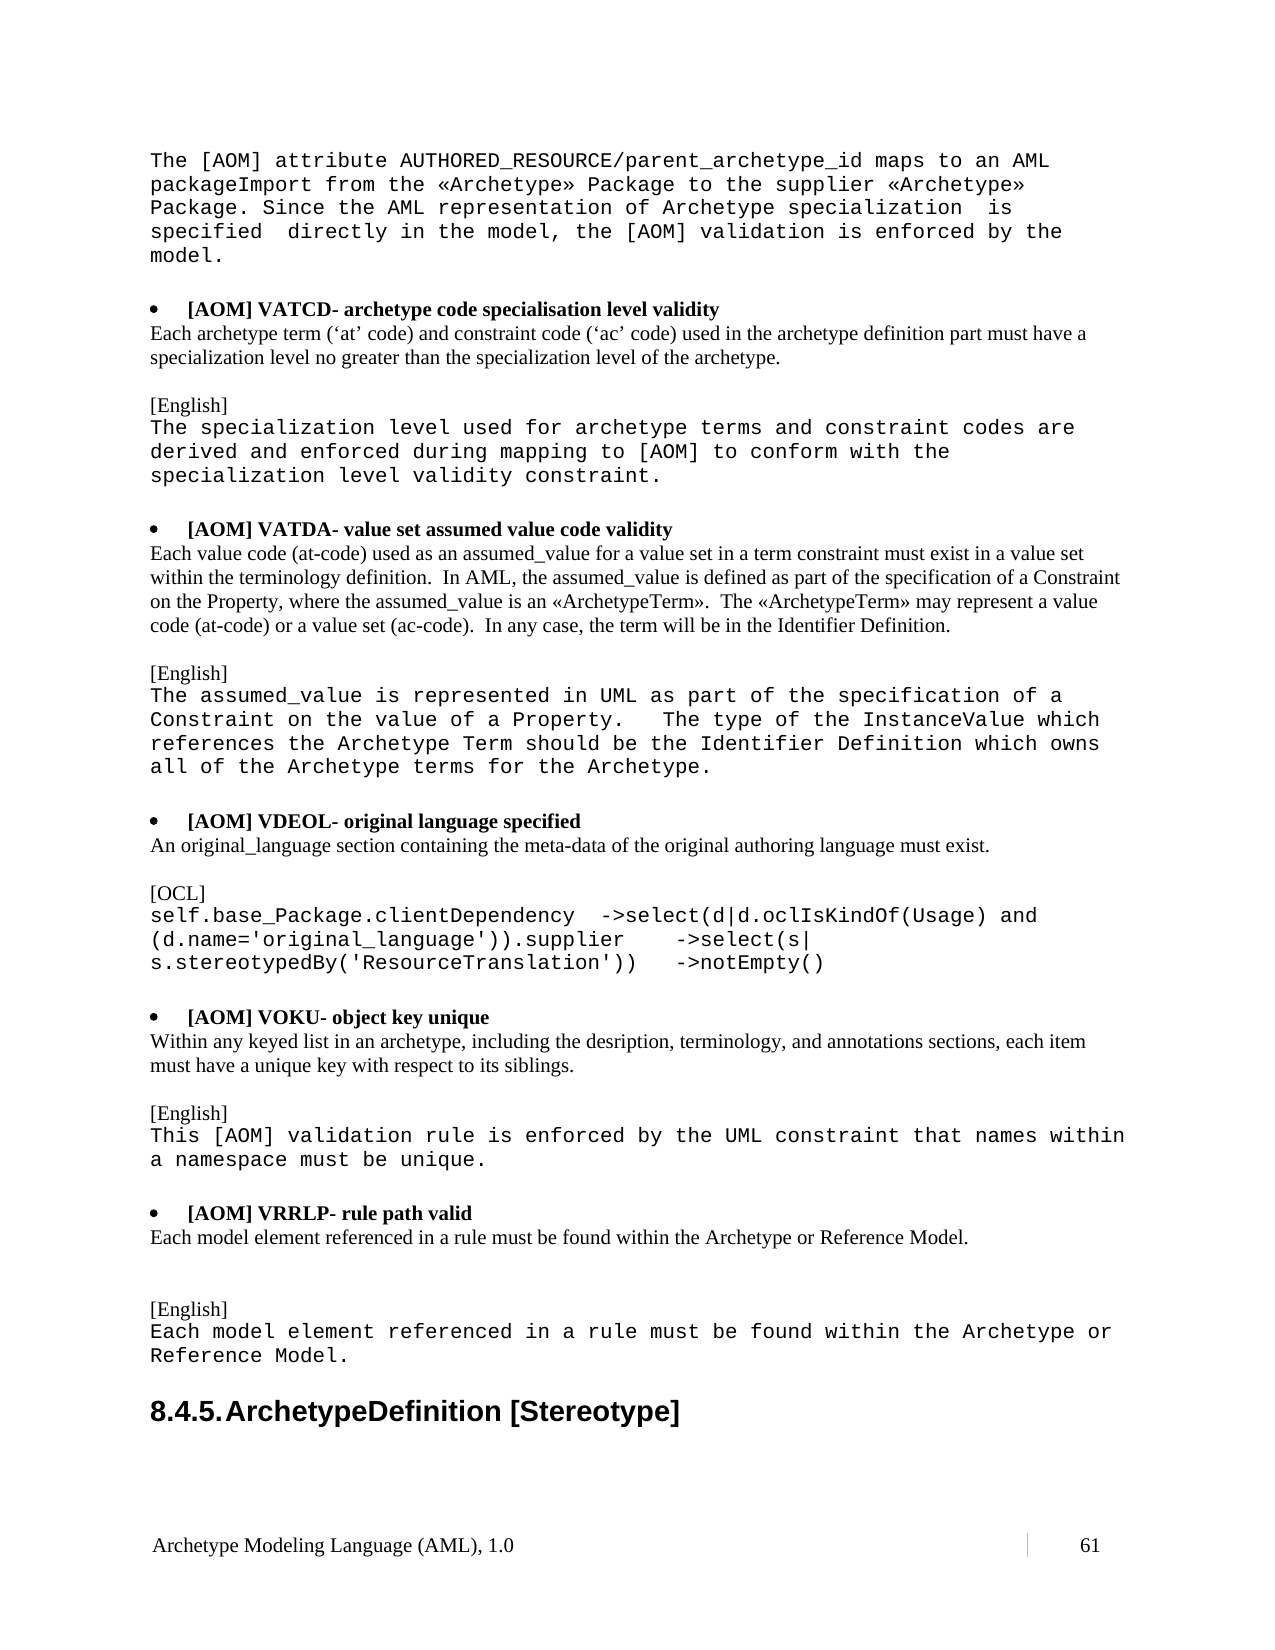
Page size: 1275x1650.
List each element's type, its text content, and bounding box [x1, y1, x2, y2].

text The [AOM] attribute AUTHORED_RESOURCE/parent_archetype_id maps to an AML packageImport from the «Archetype» Package to the supplier «Archetype» Package. Since the AML representation of Archetype specialization is specified directly in the model, the [AOM] validation is enforced by the model. [150, 150, 1125, 268]
text self.base_Package.clientDependency ->select(d|d.oclIsKindOf(Usage) and (d.name='original_language')).supplier ->select(s|s.stereotypedBy('ResourceTranslation')) ->notEmpty() [150, 905, 1125, 976]
list [AOM] VRRLP- rule path valid [150, 1201, 1125, 1225]
list [AOM] VATCD- archetype code specialisation level validity [150, 297, 1125, 321]
text Each model element referenced in a rule must be found within the Archetype or Reference Model. [150, 1225, 1125, 1249]
text Each archetype term (‘at’ code) and constraint code (‘ac’ code) used in the archetype definition part must have a specialization level no greater than the specialization level of the archetype. [150, 321, 1125, 369]
text The assumed_value is represented in UML as part of the specification of a Constraint on the value of a Property. The type of the InstanceValue which references the Archetype Term should be the Identifier Definition which owns all of the Archetype terms for the Archetype. [150, 685, 1125, 780]
text [English] [150, 393, 1125, 417]
list [AOM] VDEOL- original language specified [150, 809, 1125, 833]
list [AOM] VATDA- value set assumed value code validity [150, 517, 1125, 541]
text An original_language section containing the meta-data of the original authoring language must exist. [150, 833, 1125, 857]
text Within any keyed list in an archetype, including the desription, terminology, and annotations sections, each item must have a unique key with respect to its siblings. [150, 1029, 1125, 1077]
text [English] [150, 1297, 1125, 1321]
text Each value code (at-code) used as an assumed_value for a value set in a term constraint must exist in a value set within the terminology definition. In AML, the assumed_value is defined as part of the specification of a Constraint on the Property, where the assumed_value is an «ArchetypeTerm». The «ArchetypeTerm» may represent a value code (at-code) or a value set (ac-code). In any case, the term will be in the Identifier Definition. [150, 541, 1125, 637]
subtitle ArchetypeDefinition [Stereotype] [150, 1394, 1125, 1428]
text Each model element referenced in a rule must be found within the Archetype or Reference Model. [150, 1321, 1125, 1369]
text This [AOM] validation rule is enforced by the UML constraint that names within a namespace must be unique. [150, 1125, 1125, 1172]
text [OCL] [150, 881, 1125, 905]
text [English] [150, 1101, 1125, 1125]
text The specialization level used for archetype terms and constraint codes are derived and enforced during mapping to [AOM] to conform with the specialization level validity constraint. [150, 417, 1125, 488]
list [AOM] VOKU- object key unique [150, 1005, 1125, 1029]
text [English] [150, 661, 1125, 685]
